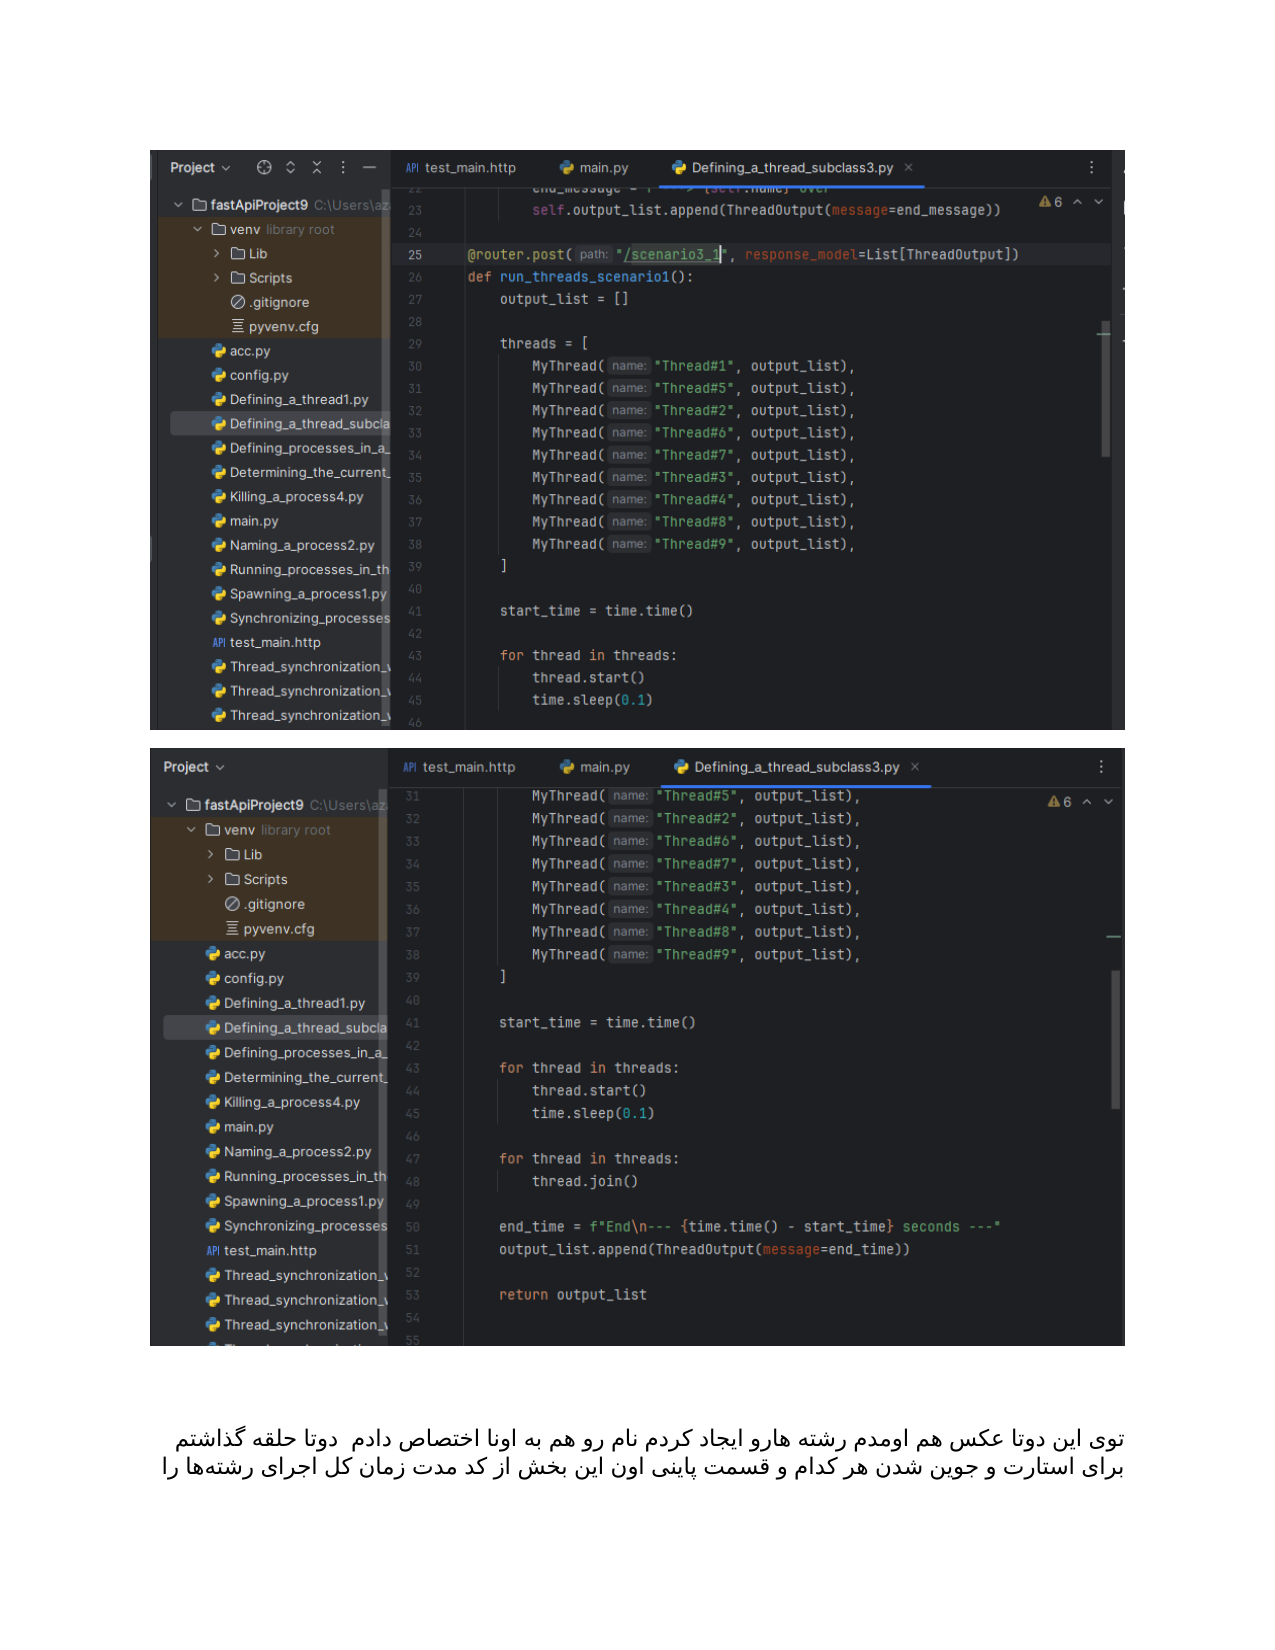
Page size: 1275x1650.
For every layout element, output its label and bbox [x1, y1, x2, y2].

picture [150, 748, 1125, 1346]
text [150, 1425, 1125, 1480]
picture [150, 150, 1125, 730]
